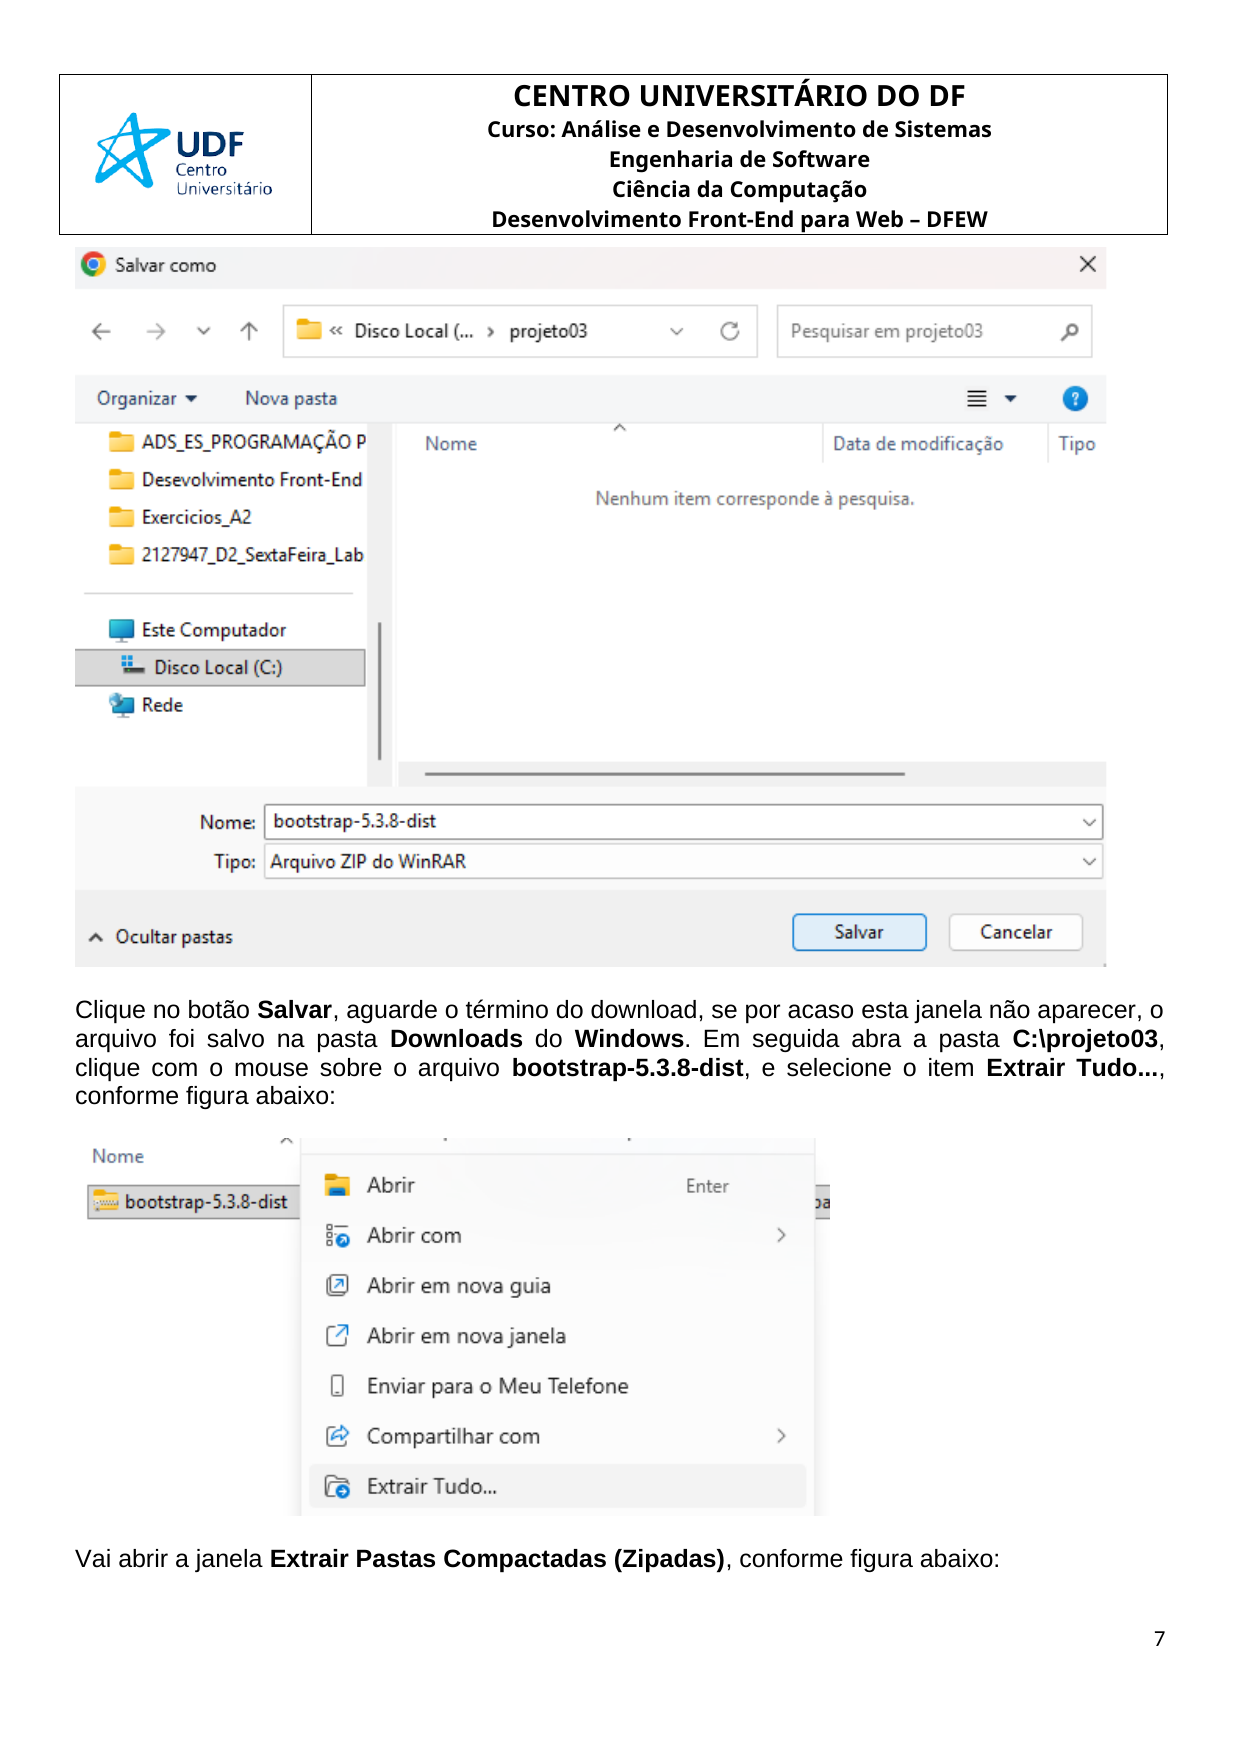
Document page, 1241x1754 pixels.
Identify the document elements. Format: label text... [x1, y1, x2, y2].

picture [75, 1138, 830, 1516]
picture [75, 247, 1107, 967]
text Clique no botão Salvar, aguarde o término do download, se por acaso esta janela não aparecer, o arquivo foi salvo na pasta Downloads do Windows. Em seguida abra a pasta C:\projeto03, clique com o mouse sobre o arquivo bootstrap-5.3.8-dist, e selecione o item Extrair Tudo..., conforme figura abaixo: [75, 995, 1165, 1110]
picture [85, 79, 286, 230]
text Vai abrir a janela Extrair Pastas Compactadas (Zipadas), conforme figura abaixo: [75, 1544, 1165, 1573]
